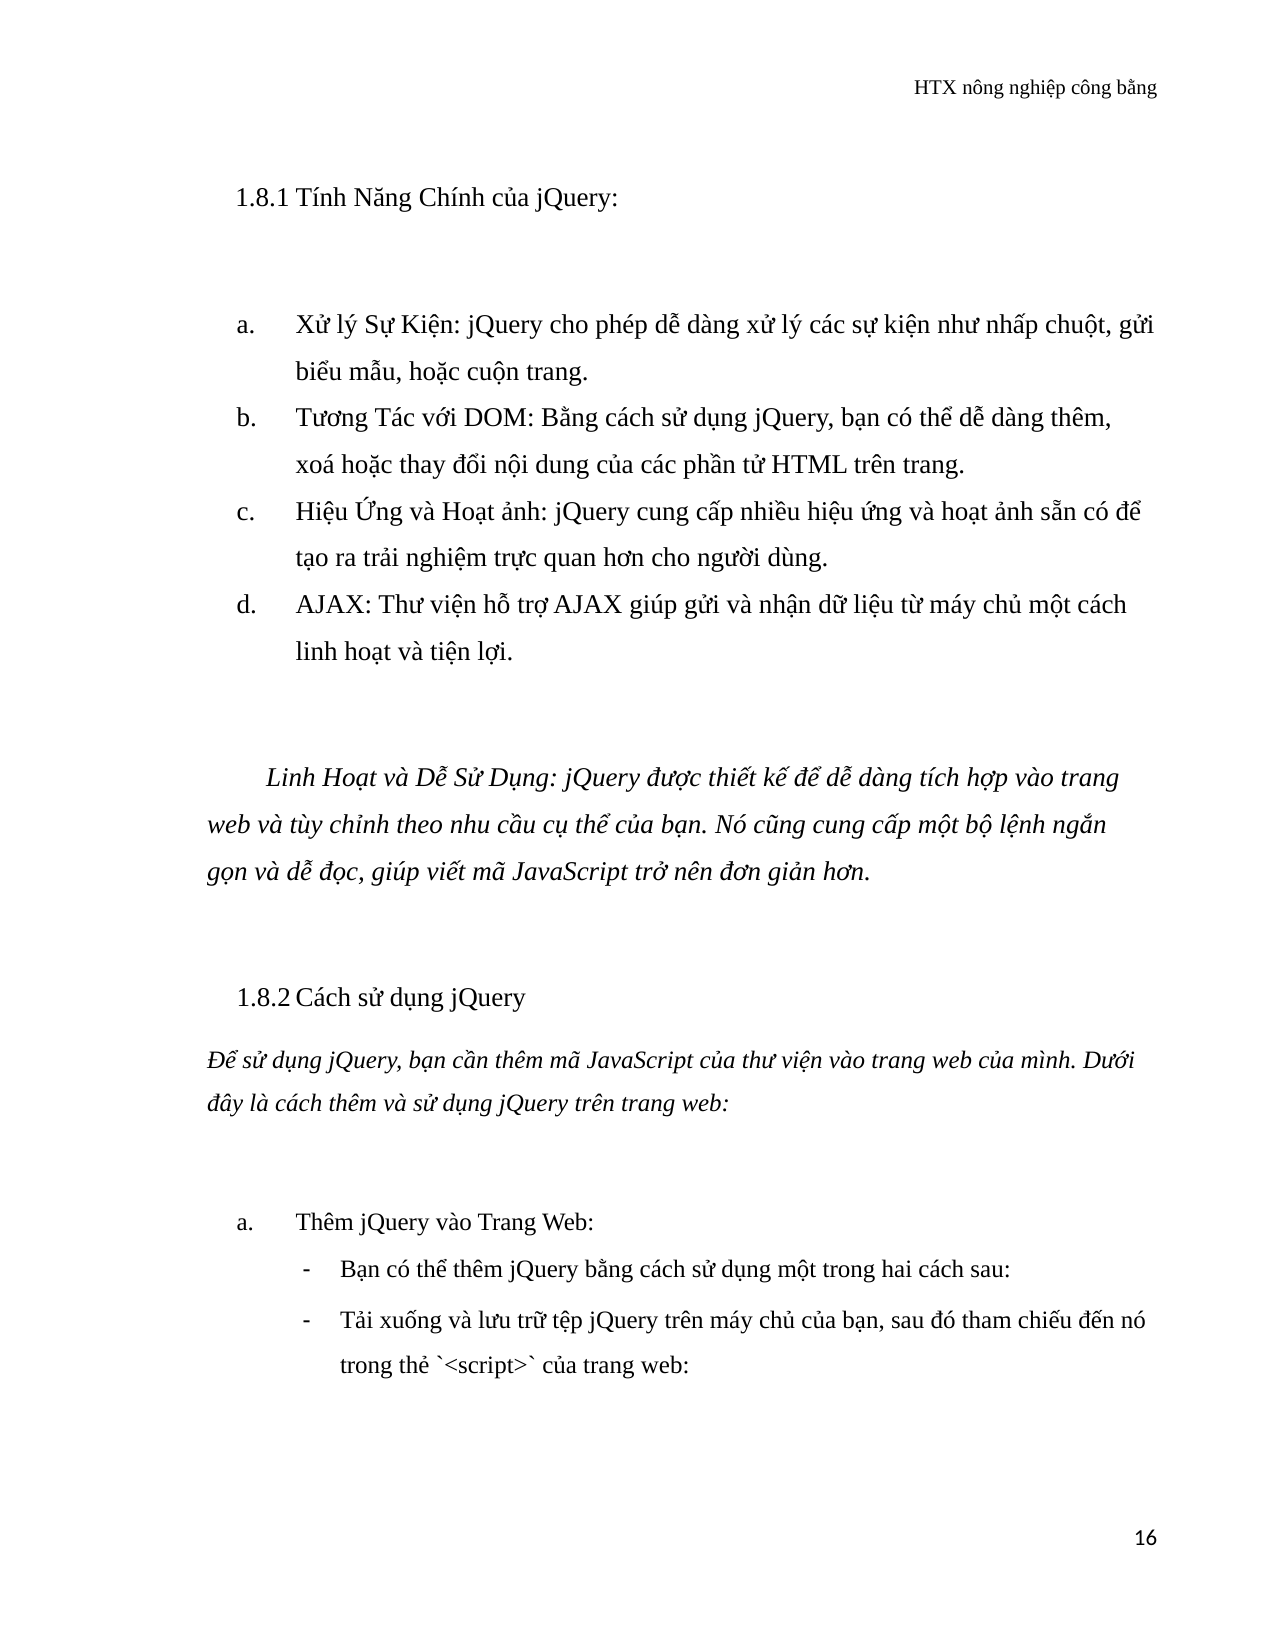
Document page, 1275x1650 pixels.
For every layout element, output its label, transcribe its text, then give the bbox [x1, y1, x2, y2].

list Tính Năng Chính của jQuery: [235, 181, 1157, 213]
list Tương Tác với DOM: Bằng cách sử dụng jQuery, bạn có thể dễ dàng thêm, xoá hoặc thay đổi nội dung của các phần tử HTML trên trang. [236, 401, 1157, 479]
list Cách sử dụng jQuery [236, 981, 1157, 1013]
list Thêm jQuery vào Trang Web: [236, 1207, 1157, 1236]
list Hiệu Ứng và Hoạt ảnh: jQuery cung cấp nhiều hiệu ứng và hoạt ảnh sẵn có để tạo ra trải nghiệm trực quan hơn cho người dùng. [236, 495, 1157, 573]
list Bạn có thể thêm jQuery bằng cách sử dụng một trong hai cách sau: [302, 1251, 1157, 1285]
text Linh Hoạt và Dễ Sử Dụng: jQuery được thiết kế để dễ dàng tích hợp vào trang web và tùy chỉnh theo nhu cầu cụ thể của bạn. Nó cũng cung cấp một bộ lệnh ngắn gọn và dễ đọc, giúp viết mã JavaScript trở nên đơn giản hơn. [207, 761, 1157, 886]
text Để sử dụng jQuery, bạn cần thêm mã JavaScript của thư viện vào trang web của mình. Dưới đây là cách thêm và sử dụng jQuery trên trang web: [207, 1045, 1157, 1117]
list AJAX: Thư viện hỗ trợ AJAX giúp gửi và nhận dữ liệu từ máy chủ một cách linh hoạt và tiện lợi. [236, 588, 1157, 666]
list Xử lý Sự Kiện: jQuery cho phép dễ dàng xử lý các sự kiện như nhấp chuột, gửi biểu mẫu, hoặc cuộn trang. [236, 308, 1157, 386]
list Tải xuống và lưu trữ tệp jQuery trên máy chủ của bạn, sau đó tham chiếu đến nó trong thẻ `<script>` của trang web: [302, 1302, 1157, 1379]
